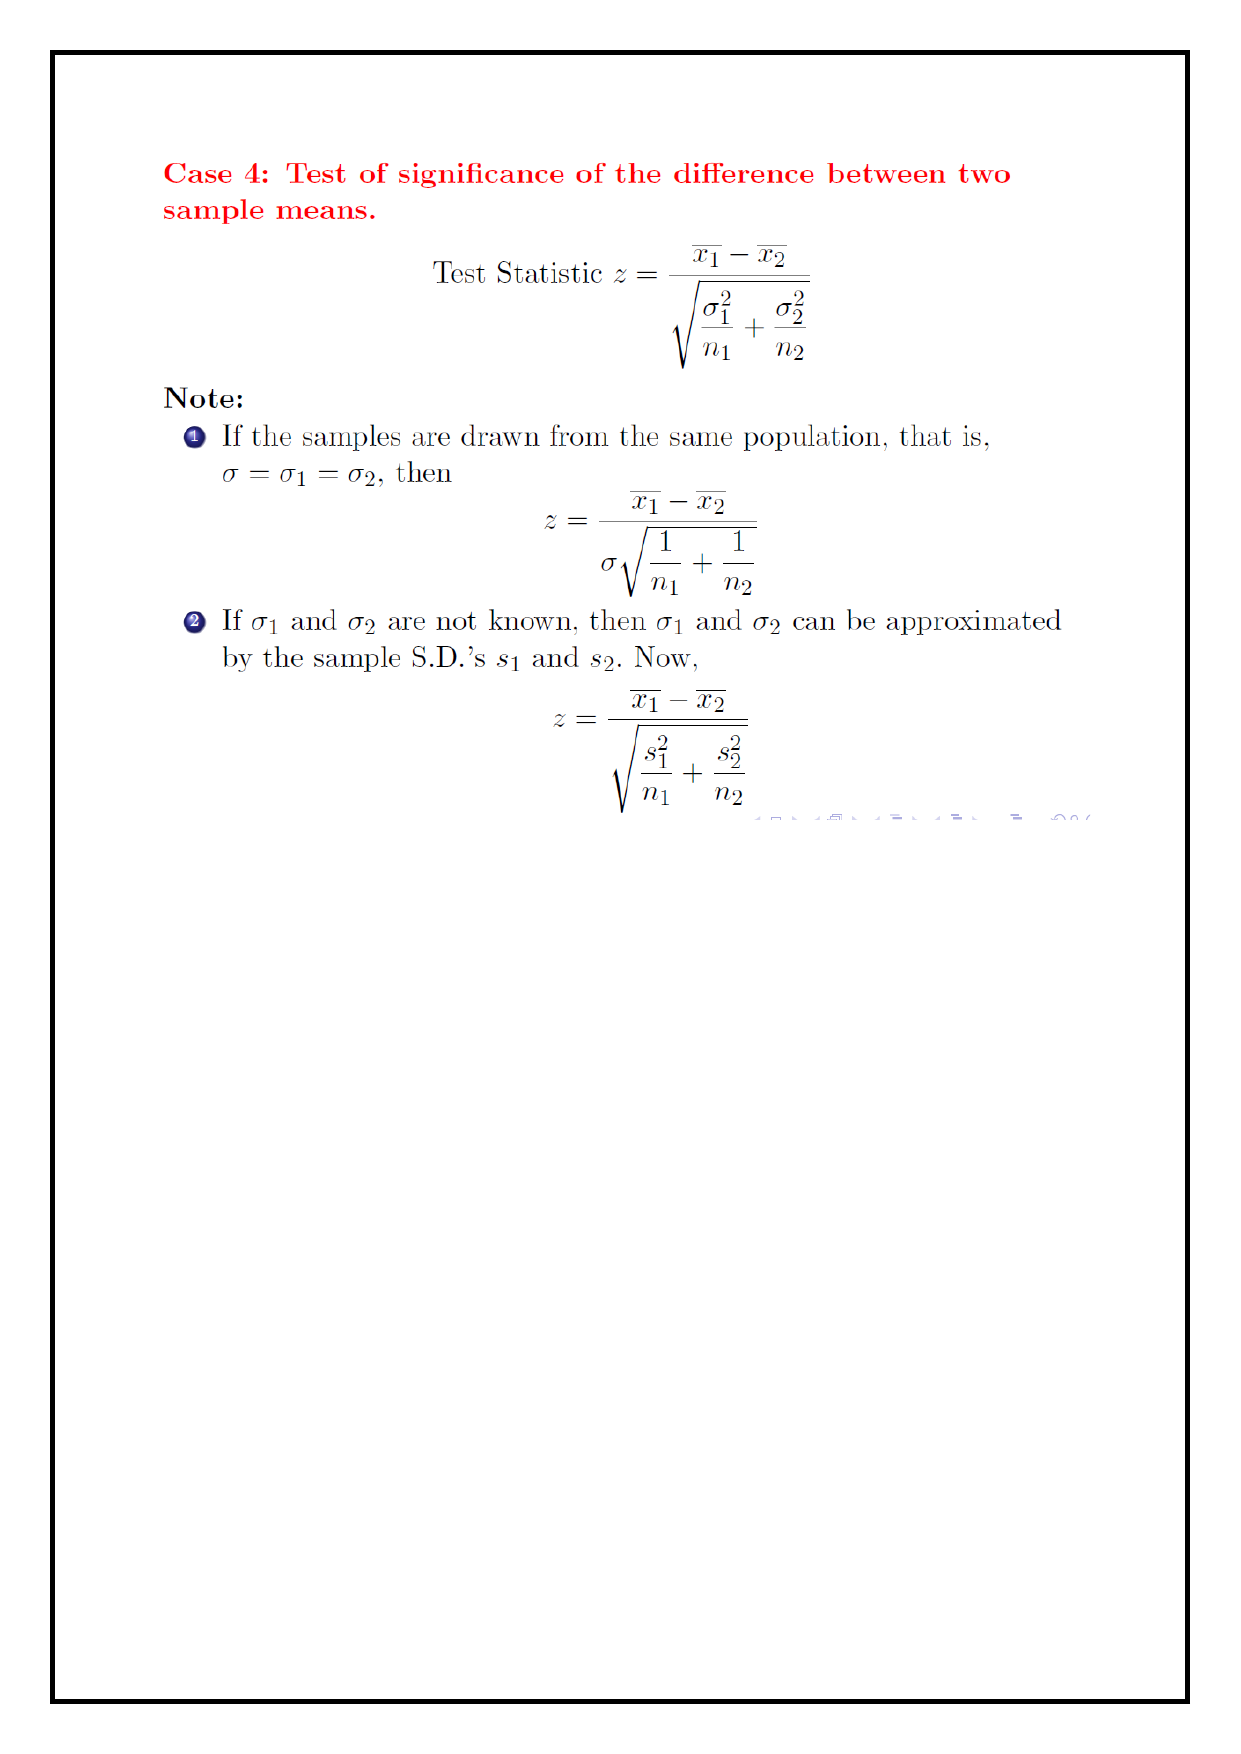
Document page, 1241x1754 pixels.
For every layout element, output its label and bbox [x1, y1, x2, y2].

picture [150, 150, 1091, 820]
